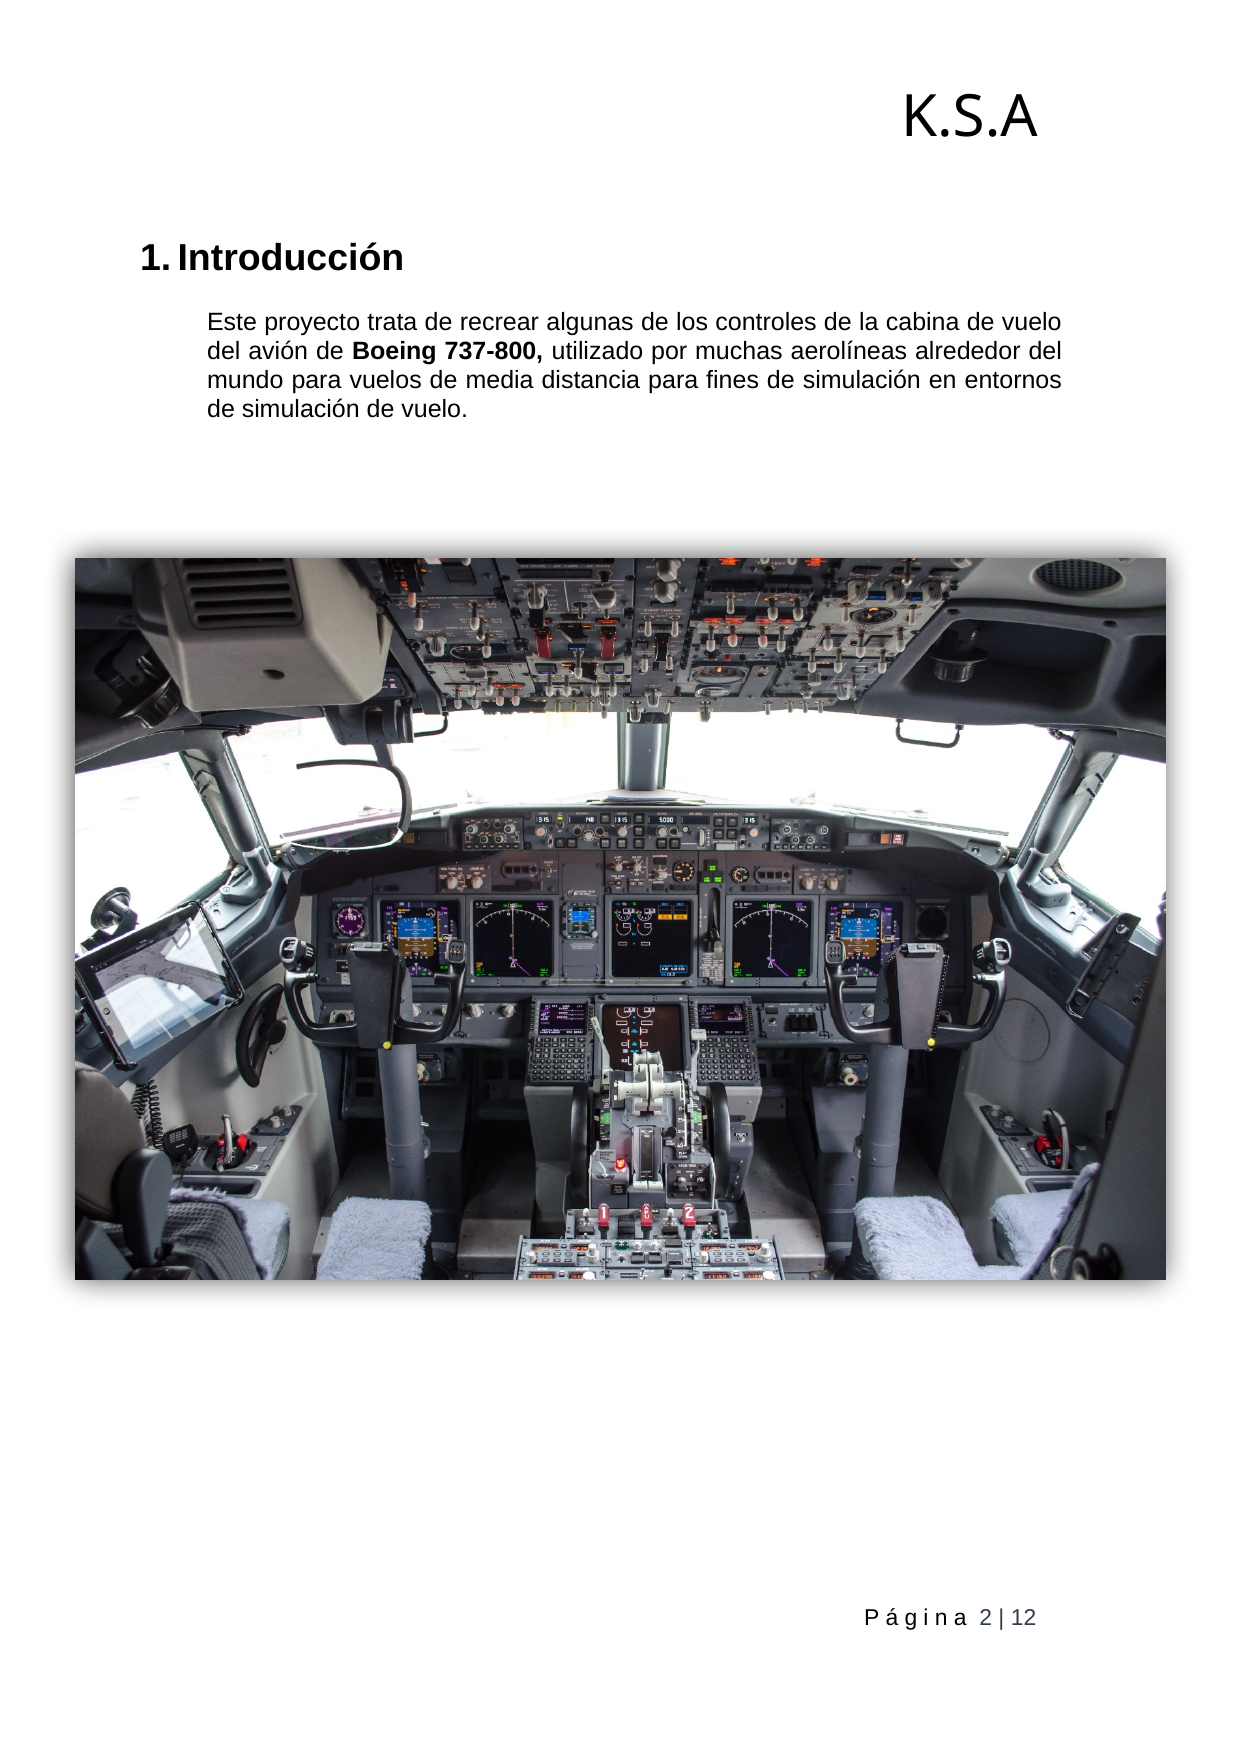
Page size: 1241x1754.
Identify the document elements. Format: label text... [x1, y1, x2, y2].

text Este proyecto trata de recrear algunas de los controles de la cabina de vuelo del avión de Boeing 737-800, utilizado por muchas aerolíneas alrededor del mundo para vuelos de media distancia para fines de simulación en entornos de simulación de vuelo. [207, 307, 1063, 422]
subtitle Introducción [140, 235, 1063, 278]
picture [75, 558, 1166, 1280]
